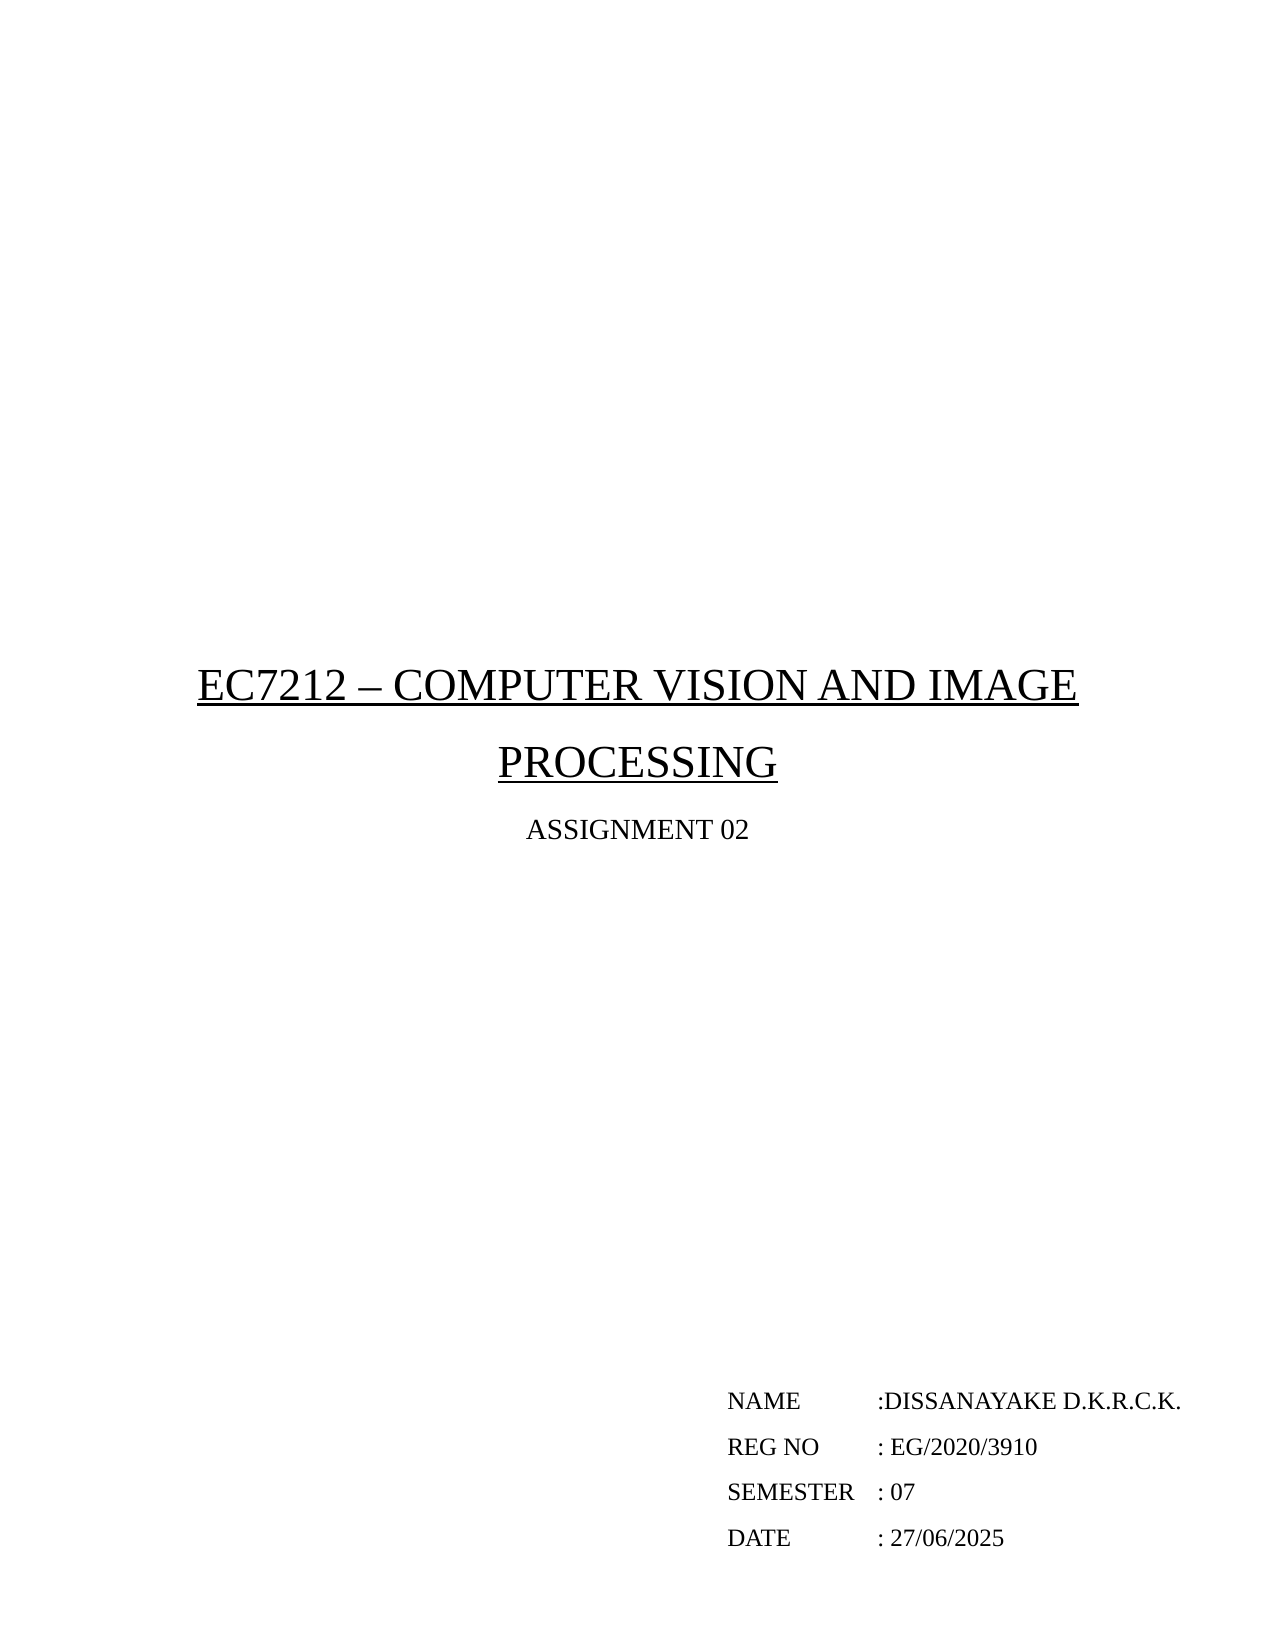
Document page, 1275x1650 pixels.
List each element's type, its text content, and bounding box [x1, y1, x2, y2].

text ASSIGNMENT 02 [150, 812, 1125, 846]
text PROCESSING [150, 735, 1125, 788]
text EC7212 – COMPUTER VISION AND IMAGE [150, 658, 1125, 711]
